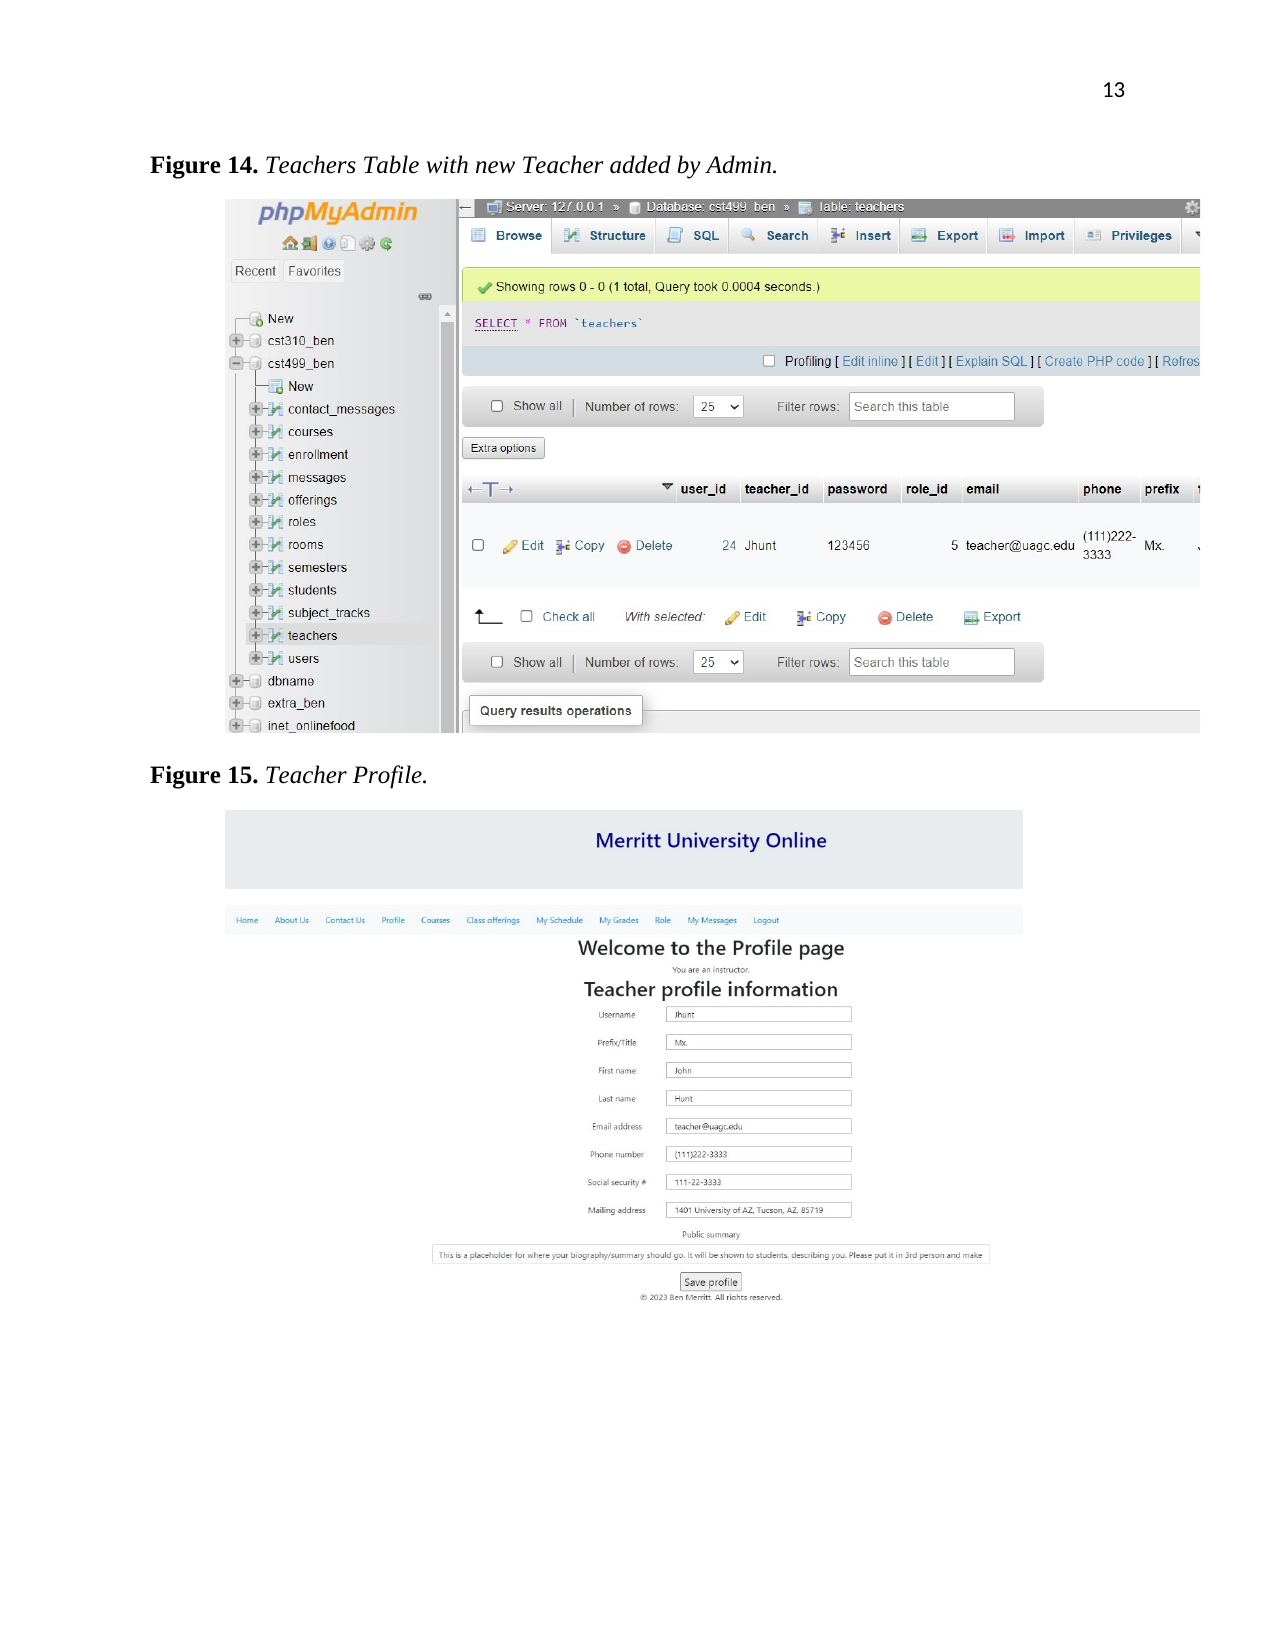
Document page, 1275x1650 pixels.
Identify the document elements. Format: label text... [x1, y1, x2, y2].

picture [225, 810, 1023, 1300]
picture [225, 199, 1200, 733]
text Figure 14. Teachers Table with new Teacher added by Admin. [150, 150, 1125, 179]
text Figure 15. Teacher Profile. [150, 761, 1125, 789]
